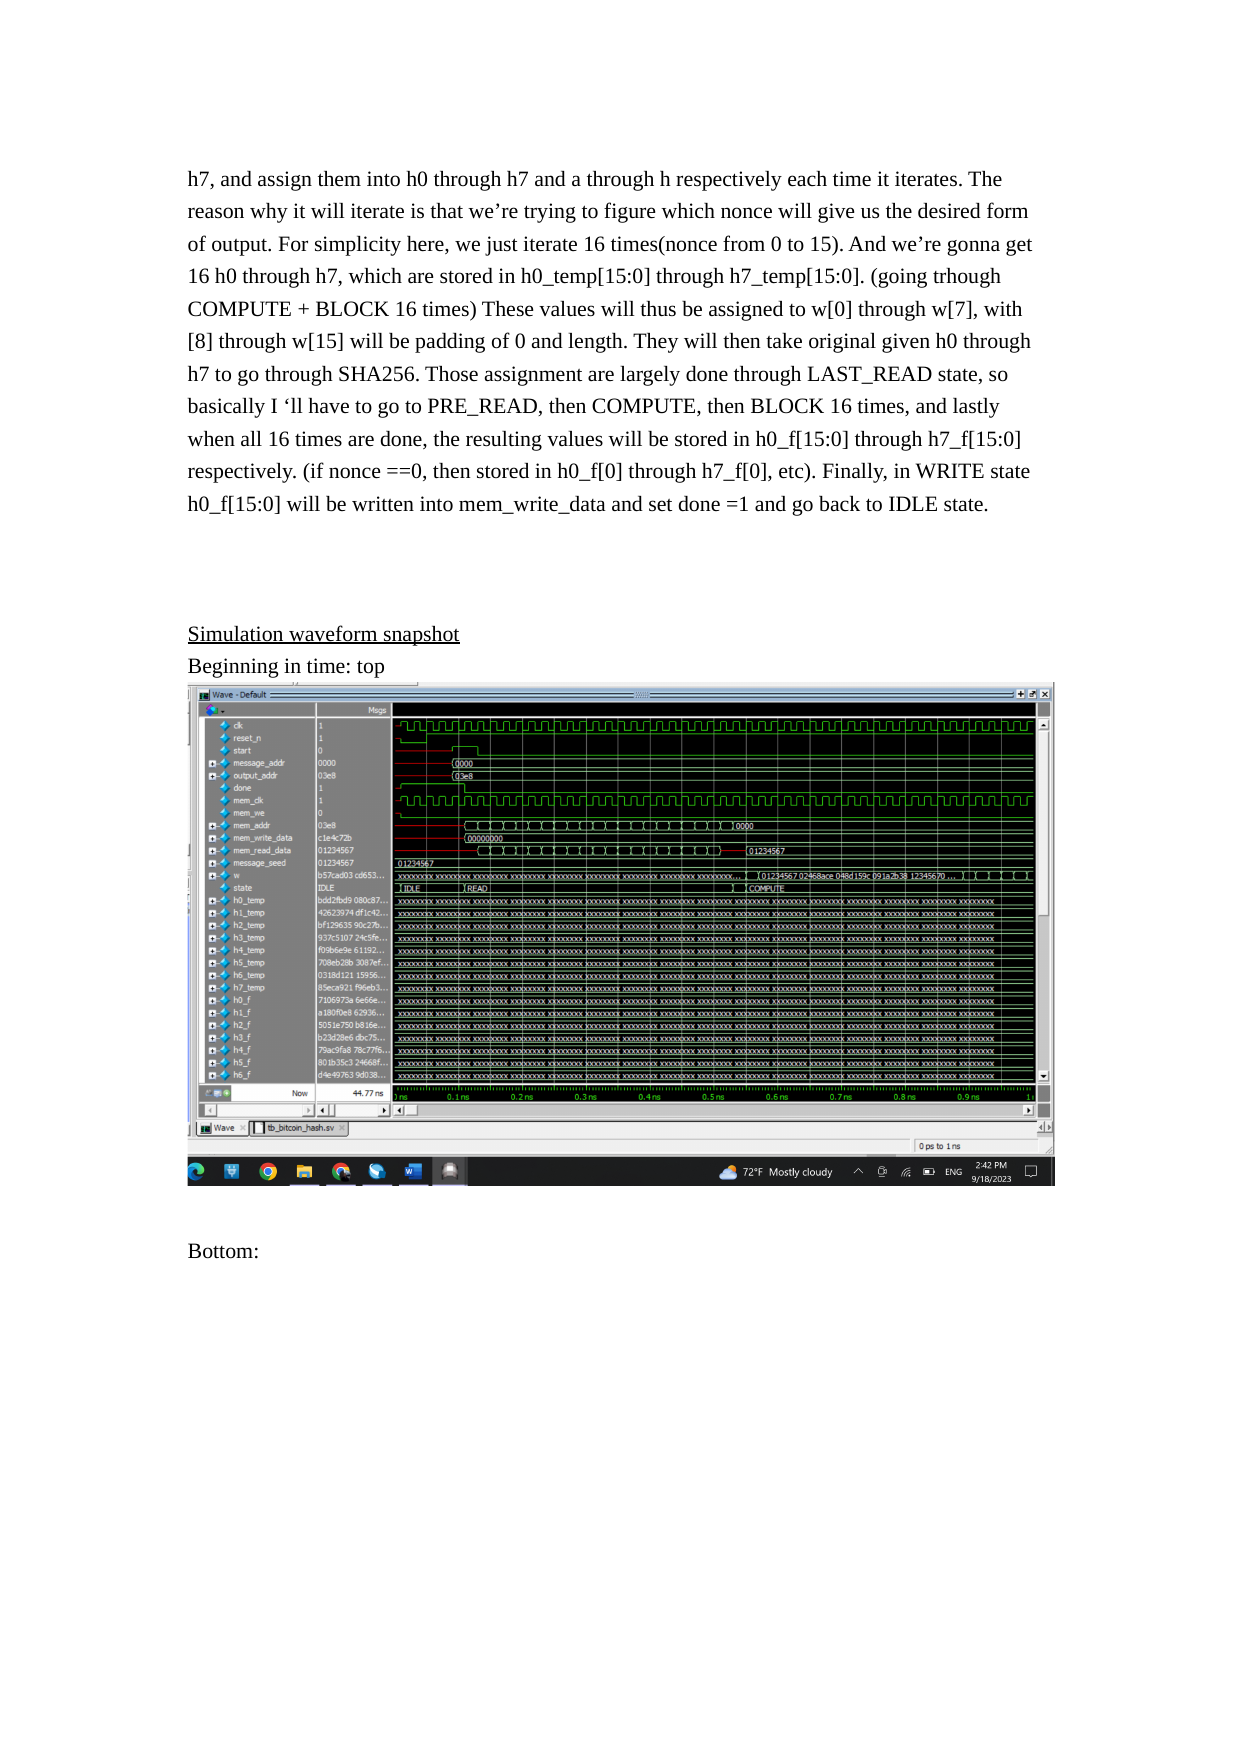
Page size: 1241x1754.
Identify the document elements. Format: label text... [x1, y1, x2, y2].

text Bottom: [187, 1234, 1053, 1267]
text Beginning in time: top [187, 649, 1053, 682]
picture [187, 682, 1055, 1186]
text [187, 162, 1053, 519]
text Simulation waveform snapshot [187, 617, 1053, 649]
